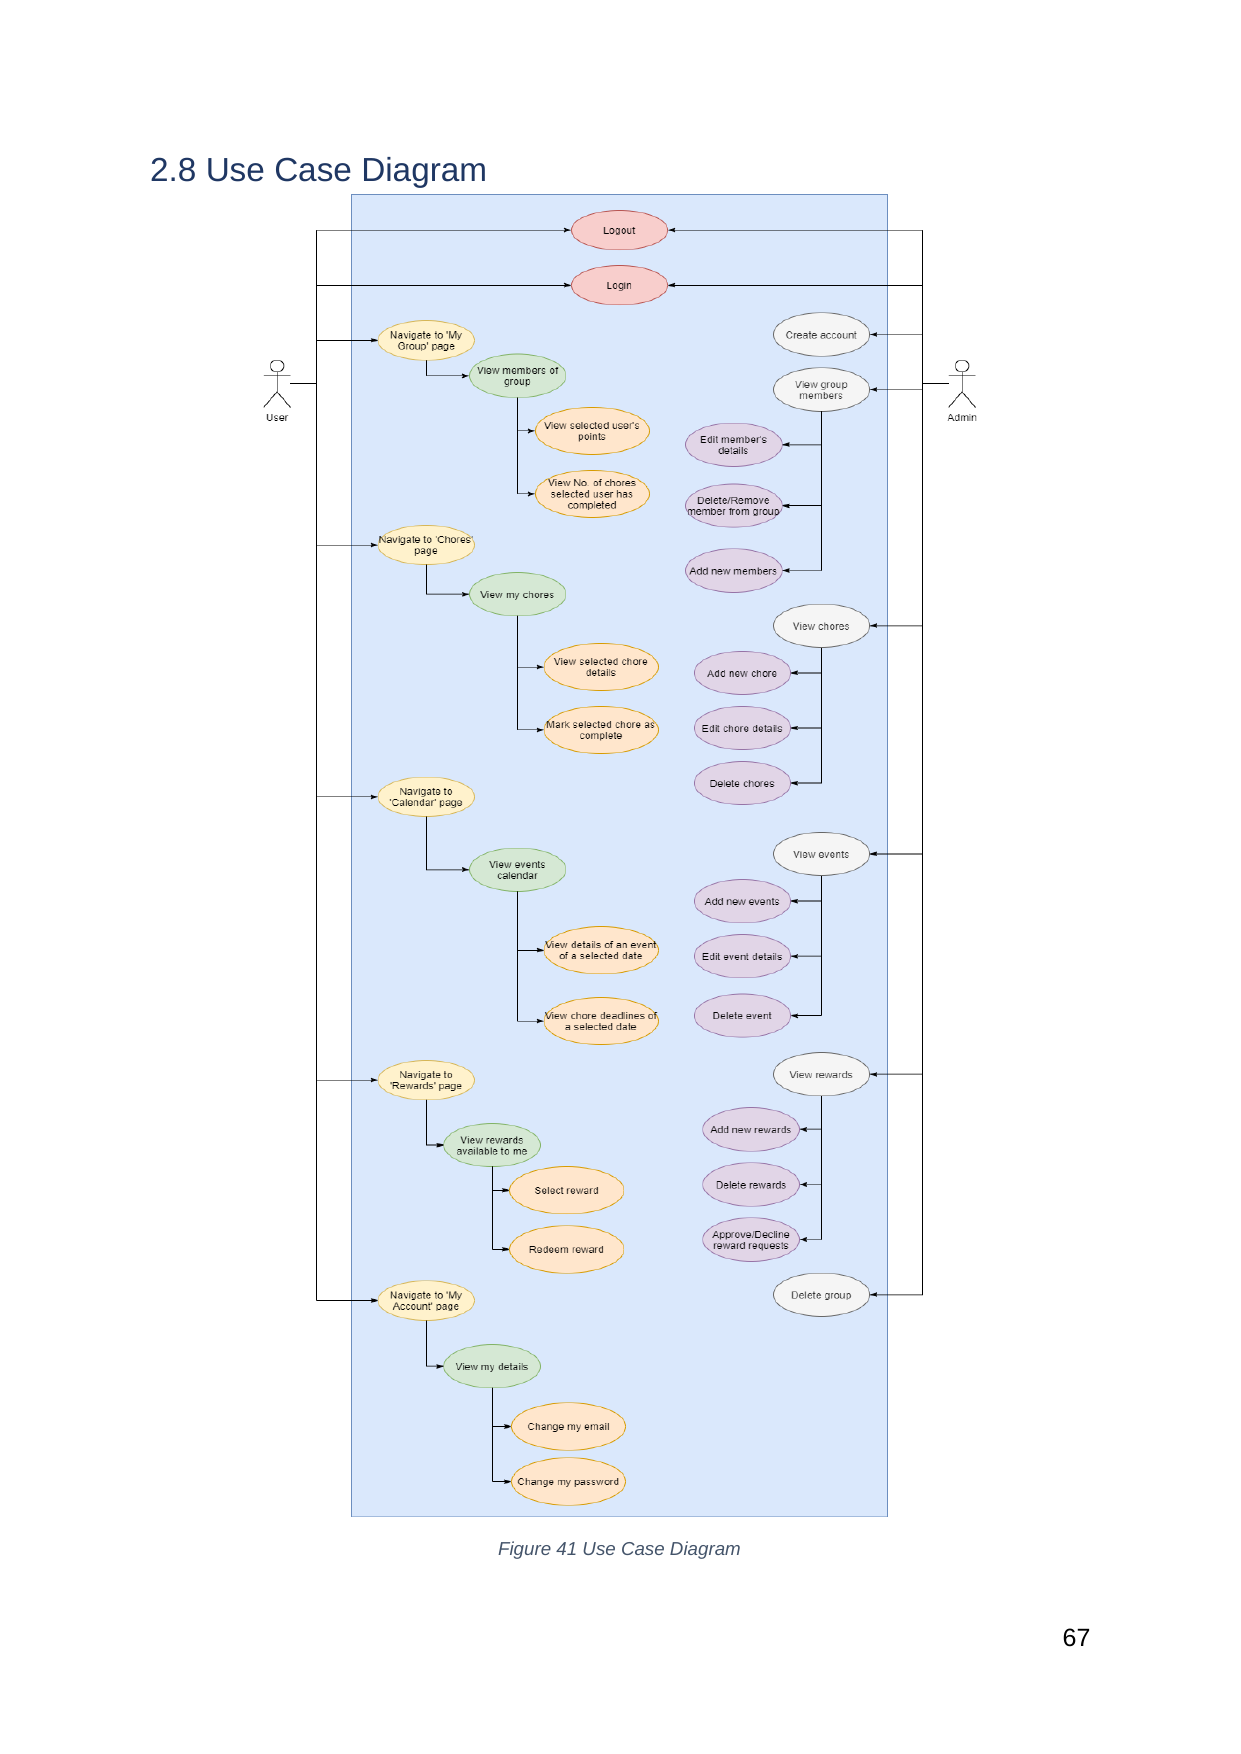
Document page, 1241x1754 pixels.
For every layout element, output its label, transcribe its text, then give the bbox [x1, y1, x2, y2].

picture [263, 194, 977, 1517]
text Figure 41 Use Case Diagram [150, 1538, 1090, 1559]
subtitle 2.8 Use Case Diagram [150, 150, 1090, 188]
